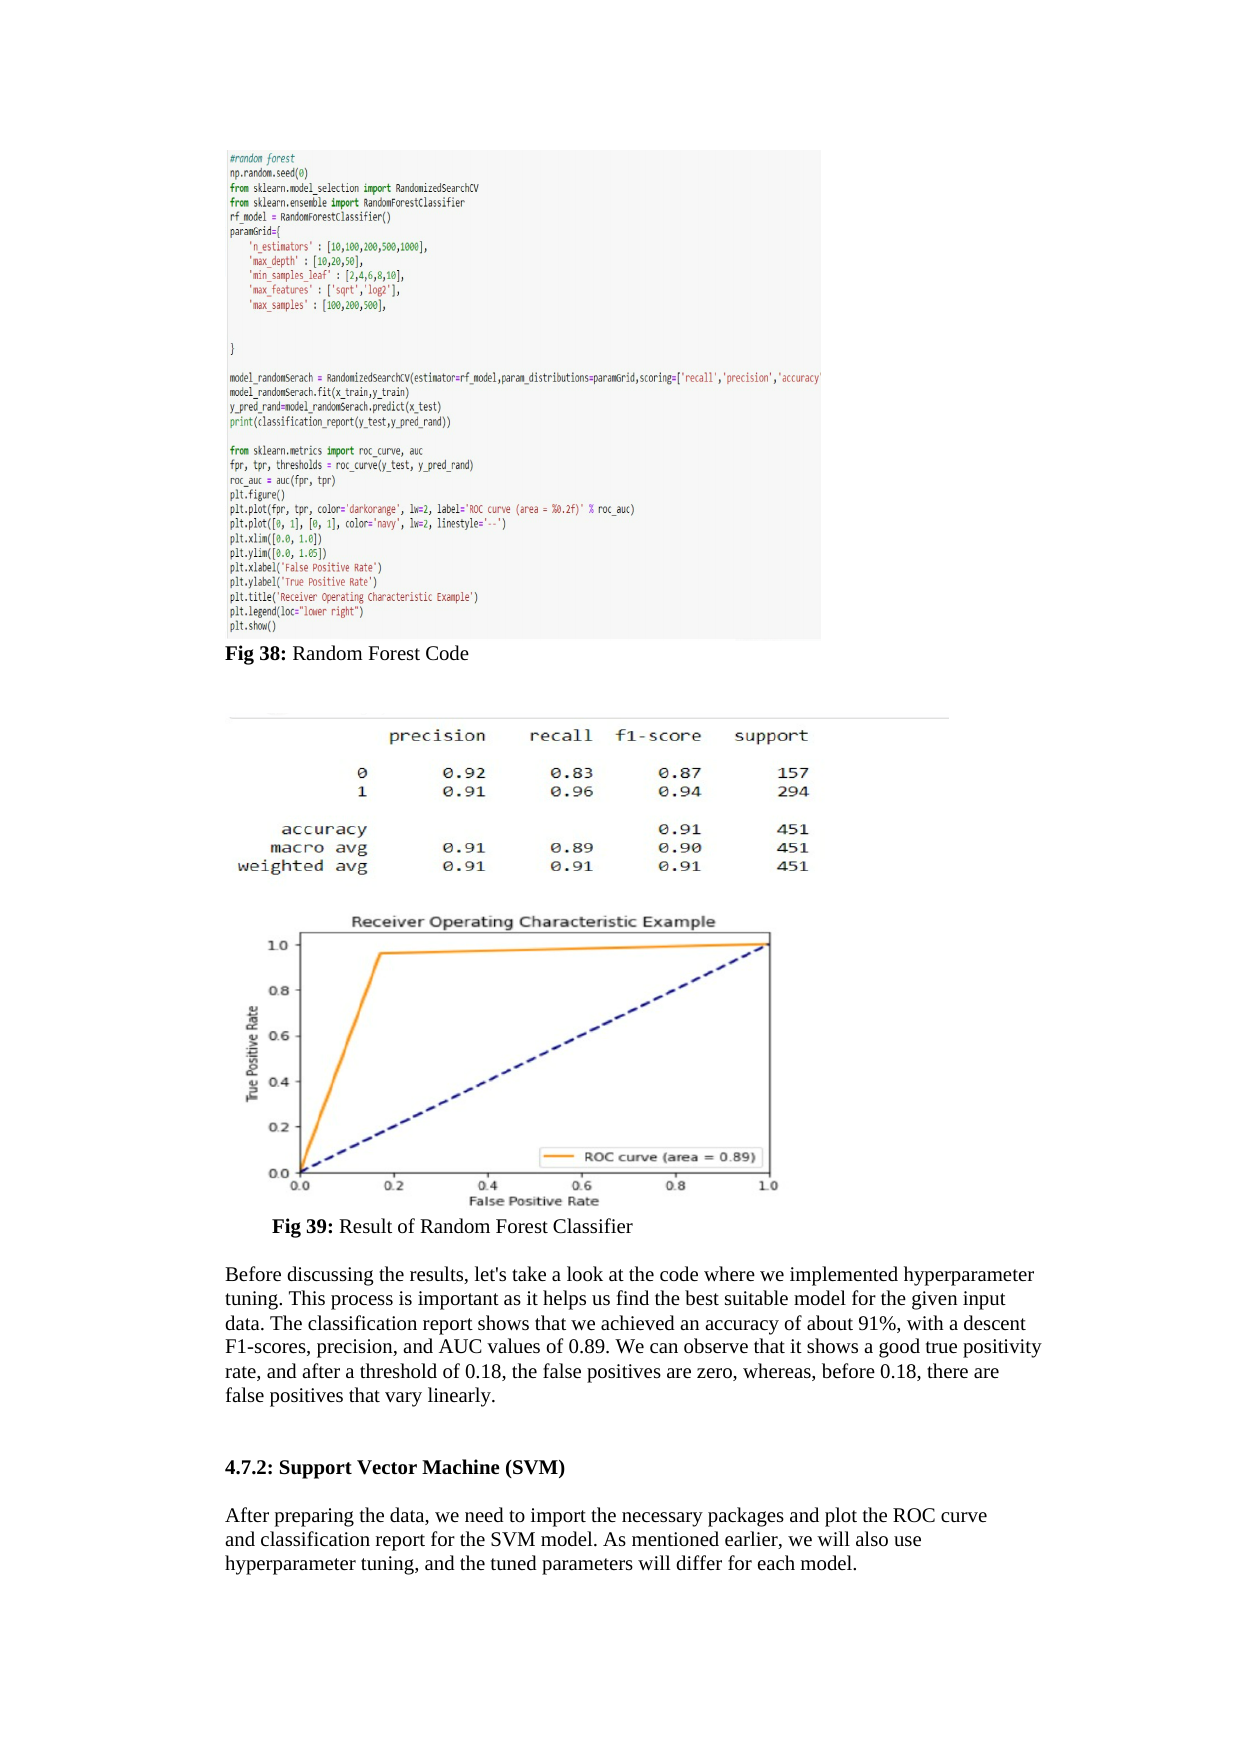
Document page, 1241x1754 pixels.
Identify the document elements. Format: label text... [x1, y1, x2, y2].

picture [225, 713, 949, 1215]
picture [225, 150, 821, 641]
subtitle rate, and after a threshold of 0.18, the false positives are zero, whereas, before 0.18, there are [225, 1358, 1090, 1383]
subtitle F1-scores, precision, and AUC values of 0.89. We can observe that it shows a good true positivity [225, 1334, 1090, 1358]
subtitle Before discussing the results, let's take a look at the code where we implemented hyperparameter [225, 1262, 1090, 1286]
subtitle false positives that vary linearly. [225, 1383, 1090, 1407]
subtitle tuning. This process is important as it helps us find the best suitable model for the given input [225, 1286, 1090, 1310]
subtitle hyperparameter tuning, and the tuned parameters will differ for each model. [225, 1551, 1090, 1575]
subtitle After preparing the data, we need to import the necessary packages and plot the ROC curve [225, 1503, 1090, 1527]
subtitle Fig 39: Result of Random Forest Classifier [225, 1214, 1090, 1238]
subtitle and classification report for the SVM model. As mentioned earlier, we will also use [225, 1527, 1090, 1551]
subtitle 4.7.2: Support Vector Machine (SVM) [225, 1455, 1090, 1479]
subtitle data. The classification report shows that we achieved an accuracy of about 91%, with a descent [225, 1310, 1090, 1334]
subtitle Fig 38: Random Forest Code [225, 641, 1090, 665]
